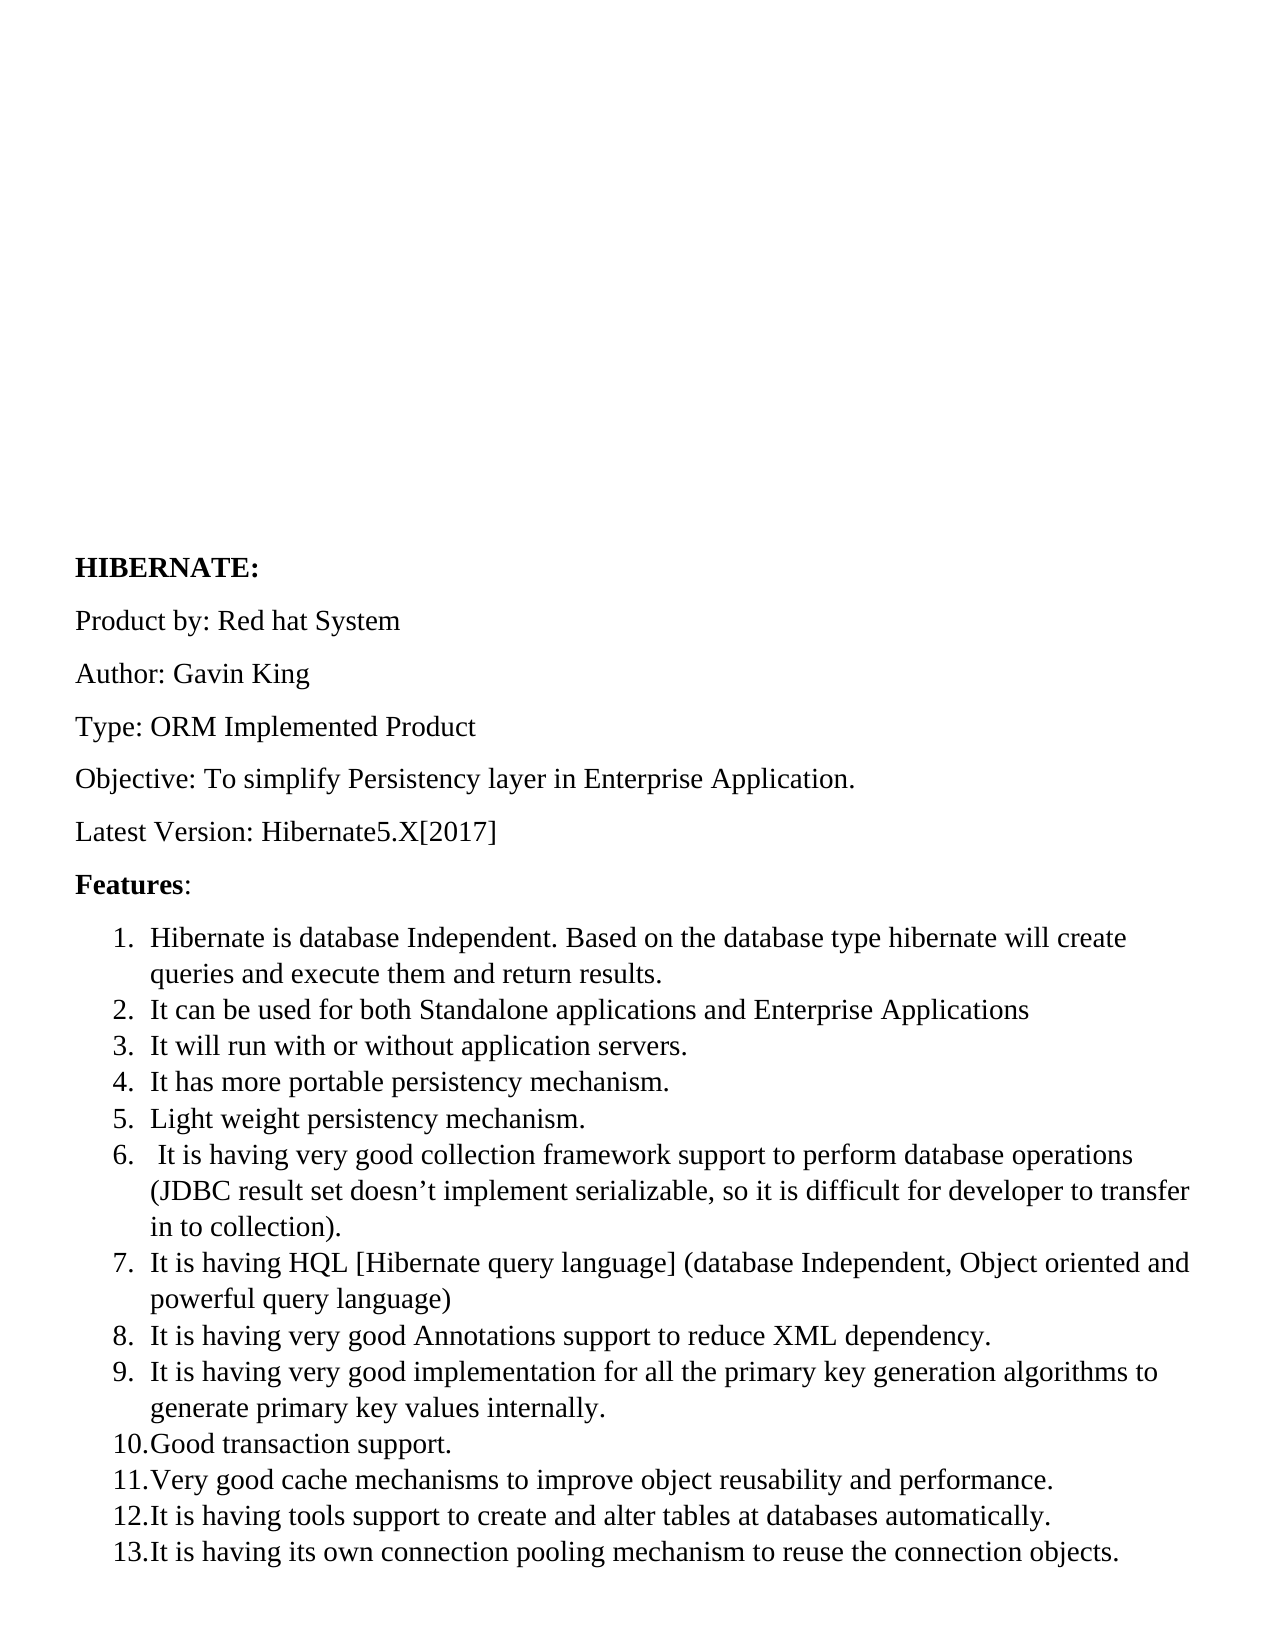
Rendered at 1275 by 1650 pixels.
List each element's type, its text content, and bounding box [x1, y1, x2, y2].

list It is having very good Annotations support to reduce XML dependency. [112, 1318, 1200, 1351]
list Light weight persistency mechanism. [112, 1101, 1200, 1134]
list It can be used for both Standalone applications and Enterprise Applications [112, 992, 1200, 1026]
list Hibernate is database Independent. Based on the database type hibernate will create queries and execute them and return results. [112, 920, 1200, 990]
list It will run with or without application servers. [112, 1028, 1200, 1062]
list It is having very good implementation for all the primary key generation algorithms to generate primary key values internally. [112, 1354, 1200, 1423]
text HIBERNATE: [75, 550, 1200, 584]
list It is having tools support to create and alter tables at databases automatically. [112, 1498, 1200, 1532]
text Product by: Red hat System [75, 603, 1200, 637]
list Very good cache mechanisms to improve object reusability and performance. [112, 1462, 1200, 1496]
list It is having HQL [Hibernate query language] (database Independent, Object oriented and powerful query language) [112, 1245, 1200, 1315]
text Latest Version: Hibernate5.X[2017] [75, 814, 1200, 848]
list It has more portable persistency mechanism. [112, 1064, 1200, 1098]
text Type: ORM Implemented Product [75, 709, 1200, 742]
text Features: [75, 867, 1200, 901]
list Good transaction support. [112, 1426, 1200, 1459]
text Author: Gavin King [75, 656, 1200, 689]
list It is having very good collection framework support to perform database operations (JDBC result set doesn’t implement serializable, so it is difficult for developer to transfer in to collection). [112, 1137, 1200, 1243]
text Objective: To simplify Persistency layer in Enterprise Application. [75, 762, 1200, 795]
list It is having its own connection pooling mechanism to reuse the connection objects. [112, 1534, 1200, 1568]
